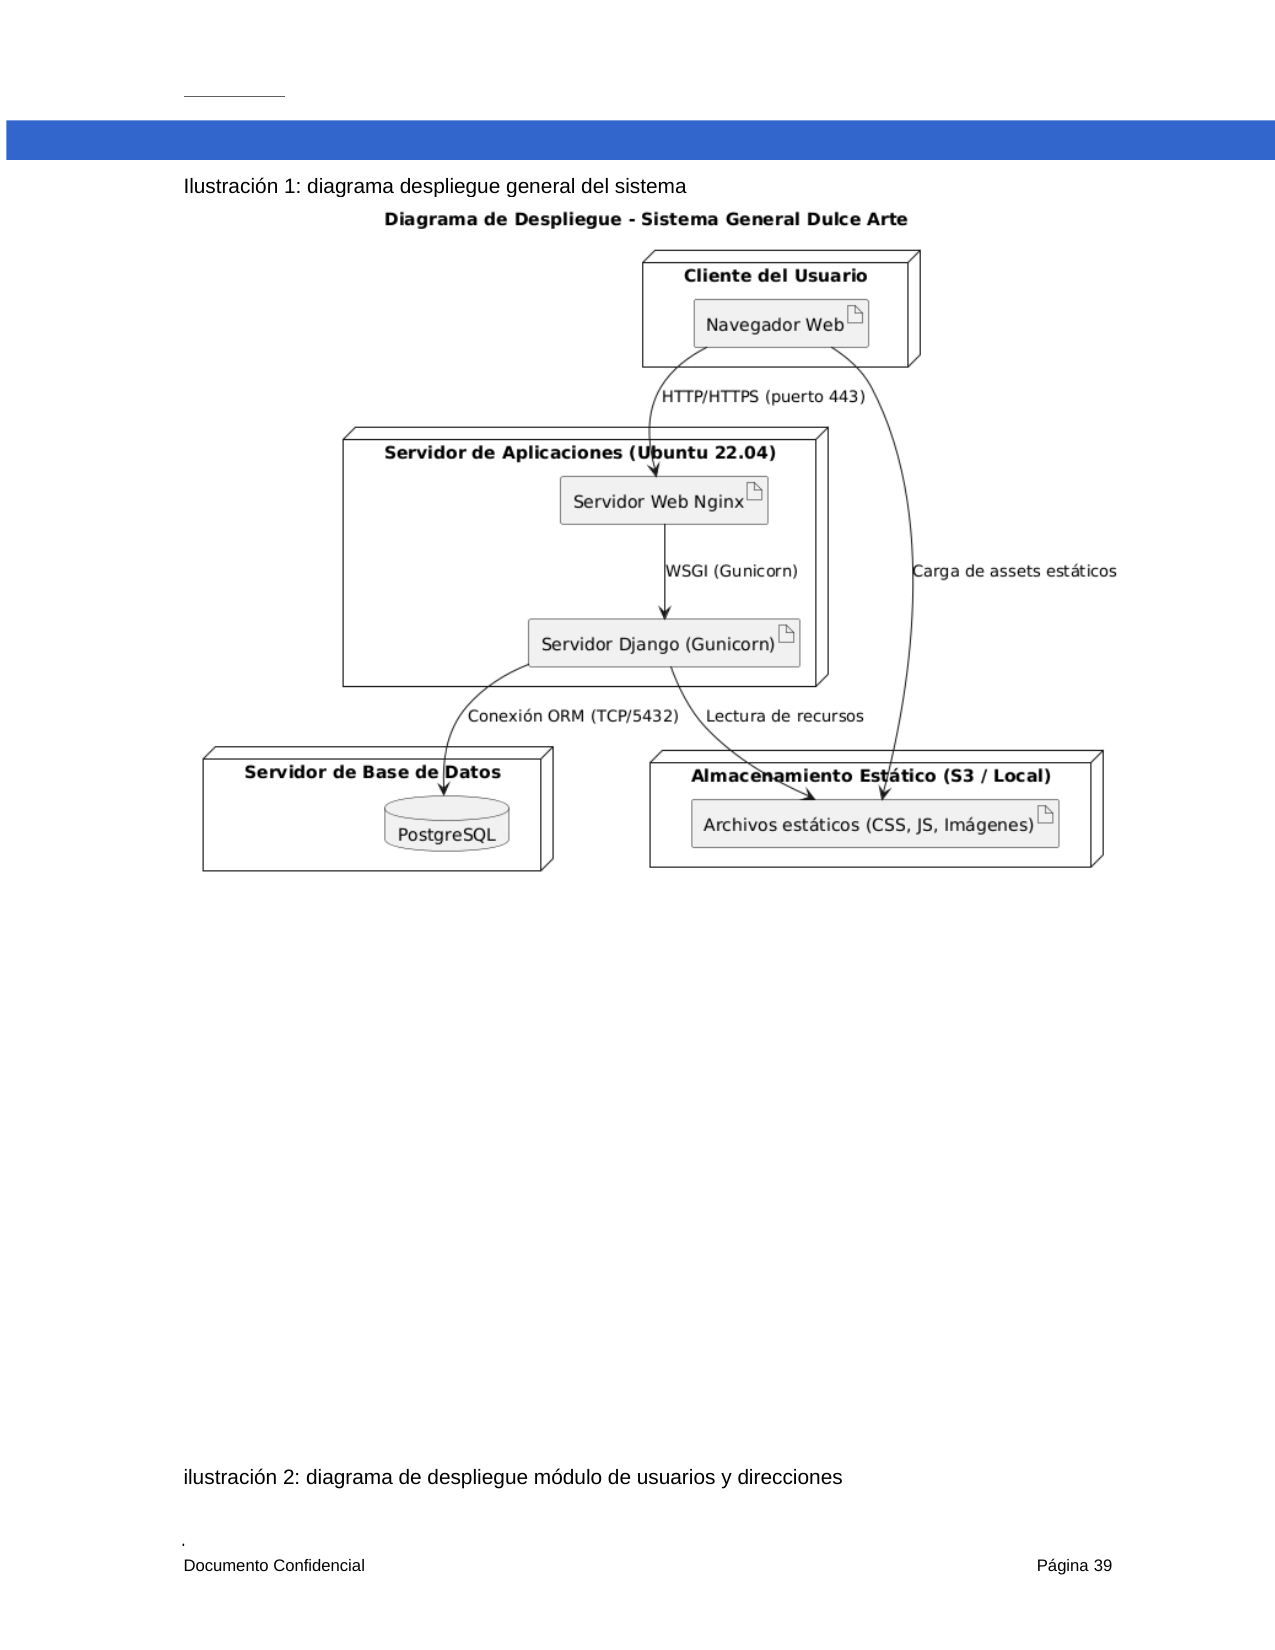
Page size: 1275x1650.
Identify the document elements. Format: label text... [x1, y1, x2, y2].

text Ilustración 1: diagrama despliegue general del sistema [183, 174, 1125, 197]
picture [183, 197, 1125, 890]
text ilustración 2: diagrama de despliegue módulo de usuarios y direcciones [183, 1464, 1125, 1488]
